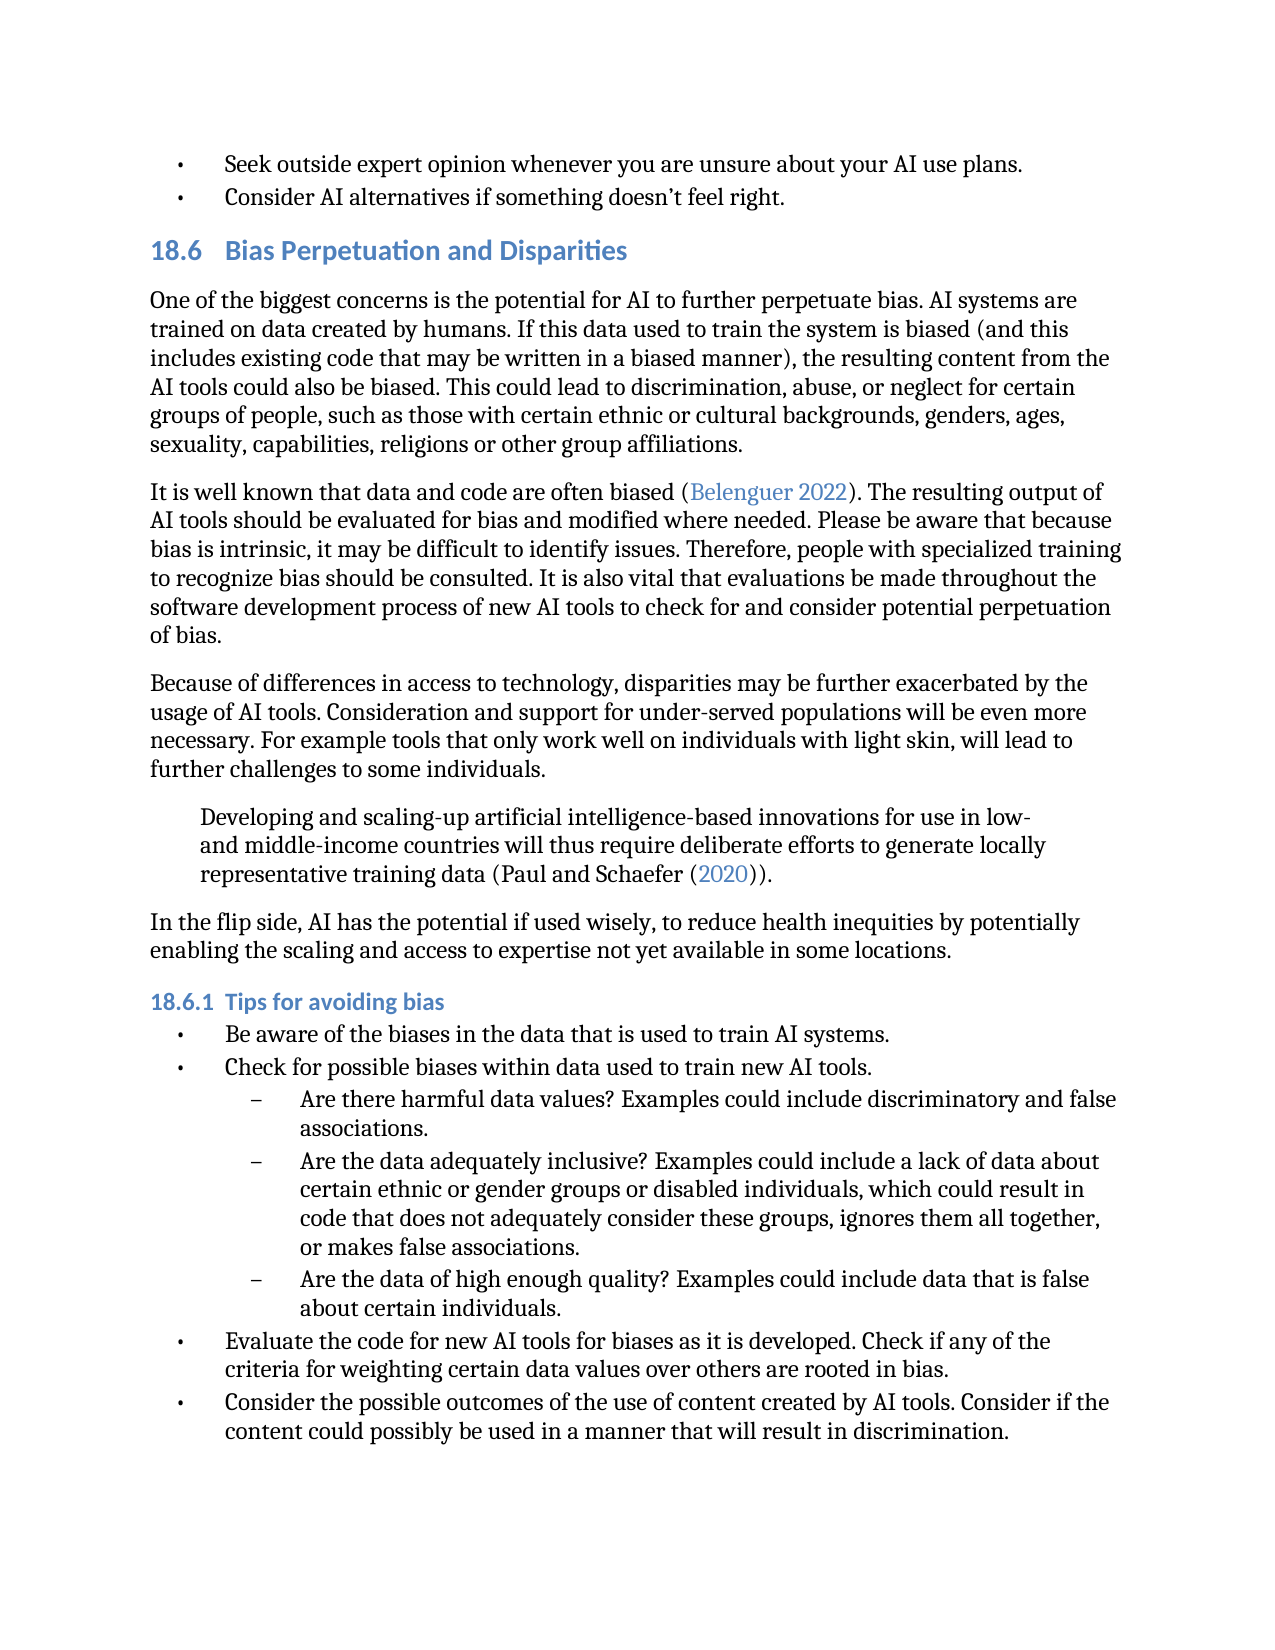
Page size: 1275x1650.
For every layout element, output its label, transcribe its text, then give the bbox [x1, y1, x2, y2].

list Are there harmful data values? Examples could include discriminatory and false associations. [250, 1085, 1125, 1143]
list Evaluate the code for new AI tools for biases as it is developed. Check if any of the criteria for weighting certain data values over others are rooted in bias. [175, 1327, 1125, 1384]
list Are the data of high enough quality? Examples could include data that is false about certain individuals. [250, 1265, 1125, 1323]
list Seek outside expert opinion whenever you are unsure about your AI use plans. [175, 150, 1125, 179]
text In the flip side, AI has the potential if used wisely, to reduce health inequities by potentially enabling the scaling and access to expertise not yet available in some locations. [150, 908, 1125, 965]
subtitle 18.6.1 Tips for avoiding bias [150, 986, 1125, 1017]
text Because of differences in access to technology, disparities may be further exacerbated by the usage of AI tools. Consideration and support for under-served populations will be even more necessary. For example tools that only work well on individuals with light skin, will lead to further challenges to some individuals. [150, 669, 1125, 784]
subtitle 18.6 Bias Perpetuation and Disparities [150, 232, 1125, 268]
text It is well known that data and code are often biased (Belenguer 2022). The resulting output of AI tools should be evaluated for bias and modified where needed. Please be aware that because bias is intrinsic, it may be difficult to identify issues. Therefore, people with specialized training to recognize bias should be consulted. It is also vital that evaluations be made throughout the software development process of new AI tools to check for and consider potential perpetuation of bias. [150, 478, 1125, 650]
text One of the biggest concerns is the potential for AI to further perpetuate bias. AI systems are trained on data created by humans. If this data used to train the system is biased (and this includes existing code that may be written in a biased manner), the resulting content from the AI tools could also be biased. This could lead to discrimination, abuse, or neglect for certain groups of people, such as those with certain ethnic or cultural backgrounds, genders, ages, sexuality, capabilities, religions or other group affiliations. [150, 286, 1125, 459]
list Consider the possible outcomes of the use of content created by AI tools. Consider if the content could possibly be used in a manner that will result in discrimination. [175, 1388, 1125, 1445]
text Developing and scaling-up artificial intelligence-based innovations for use in low- and middle-income countries will thus require deliberate efforts to generate locally representative training data (Paul and Schaefer (2020)). [200, 803, 1075, 889]
list Check for possible biases within data used to train new AI tools. [175, 1053, 1125, 1082]
list Be aware of the biases in the data that is used to train AI systems. [175, 1020, 1125, 1049]
list Are the data adequately inclusive? Examples could include a lack of data about certain ethnic or gender groups or disabled individuals, which could result in code that does not adequately consider these groups, ignores them all together, or makes false associations. [250, 1147, 1125, 1262]
list Consider AI alternatives if something doesn’t feel right. [175, 182, 1125, 211]
